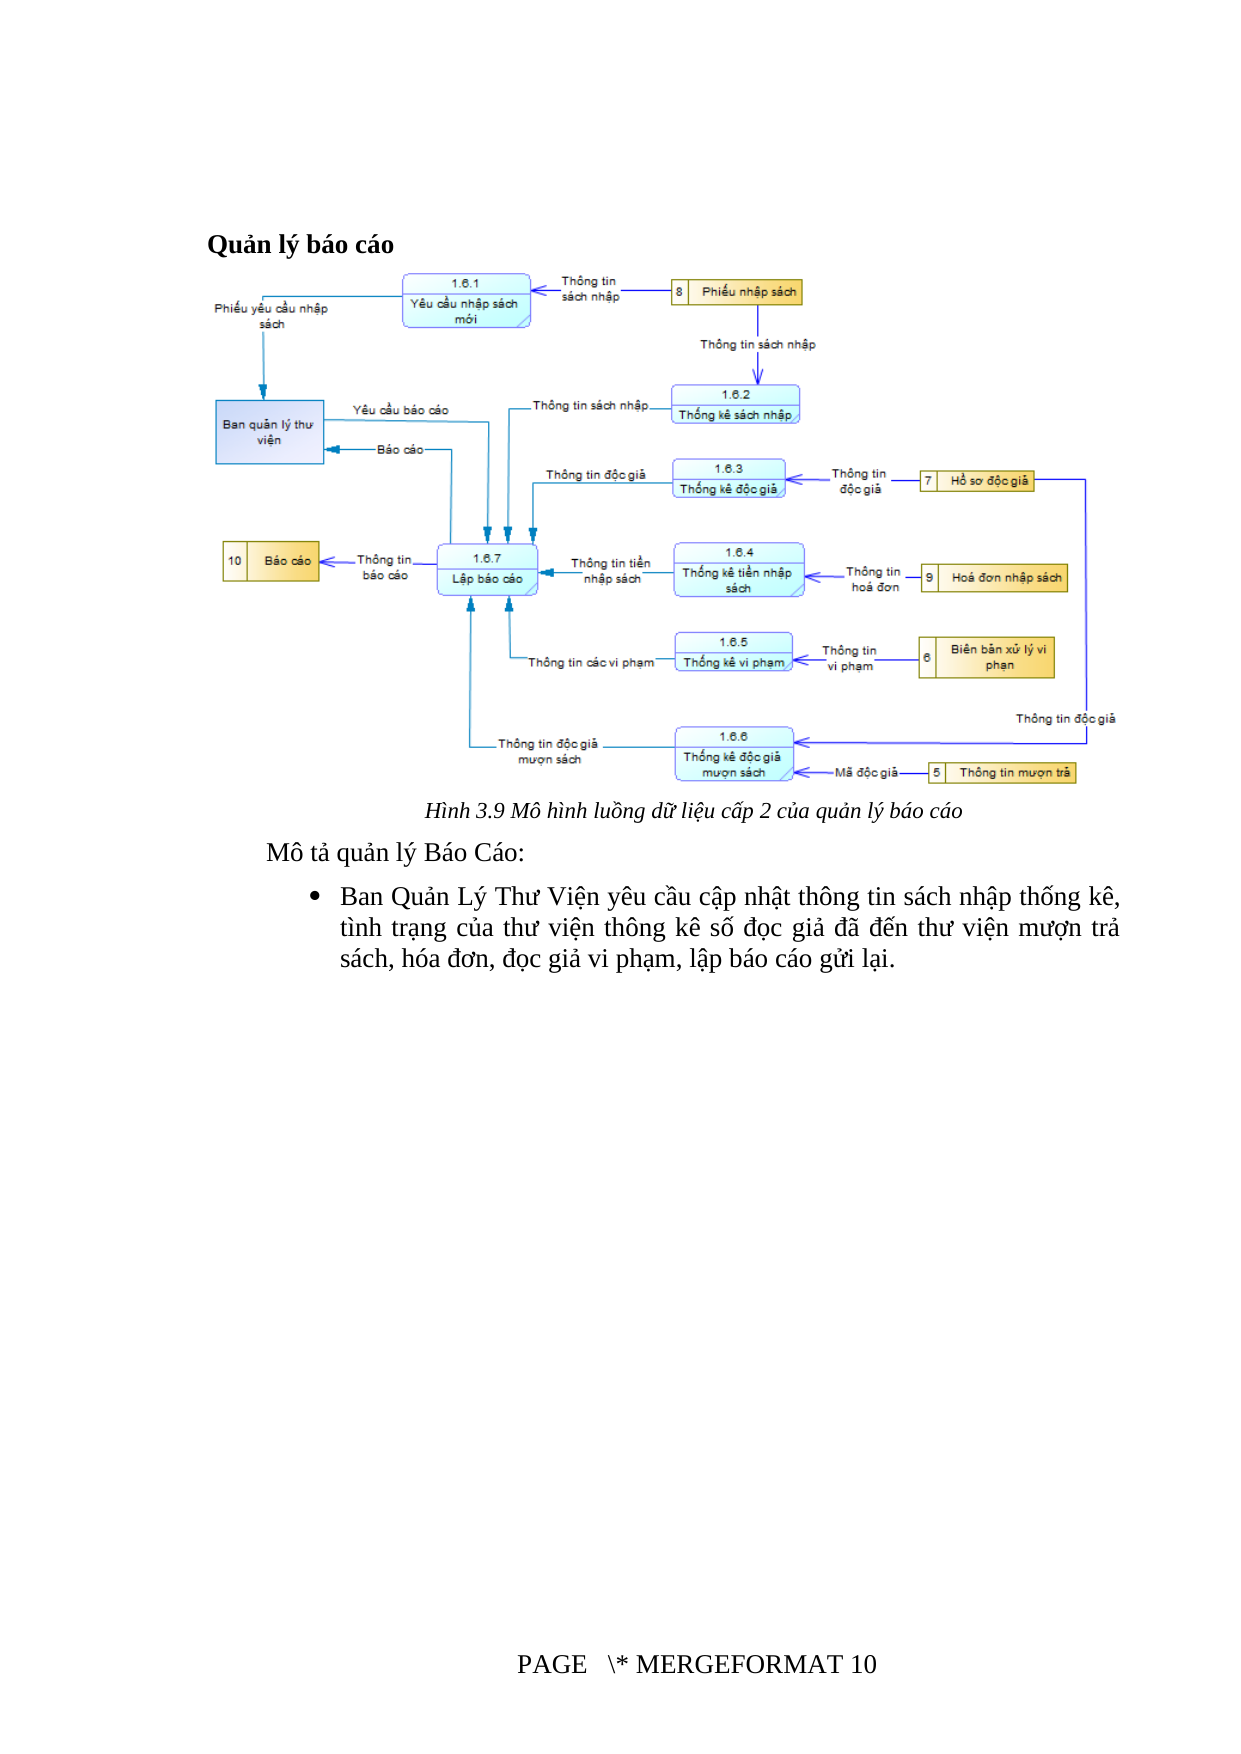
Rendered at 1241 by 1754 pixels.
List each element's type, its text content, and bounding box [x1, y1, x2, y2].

picture [206, 272, 1122, 785]
list Ban Quản Lý Thư Viện yêu cầu cập nhật thông tin sách nhập thống kê, tình trạng của thư viện thông kê số đọc giả đã đến thư viện mượn trả sách, hóa đơn, đọc giả vi phạm, lập báo cáo gửi lại. [310, 879, 1122, 973]
text Mô tả quản lý Báo Cáo: [223, 836, 1122, 867]
text Hình 3.9 Mô hình luồng dữ liệu cấp 2 của quản lý báo cáo [207, 797, 1122, 823]
text Quản lý báo cáo [207, 228, 1122, 260]
